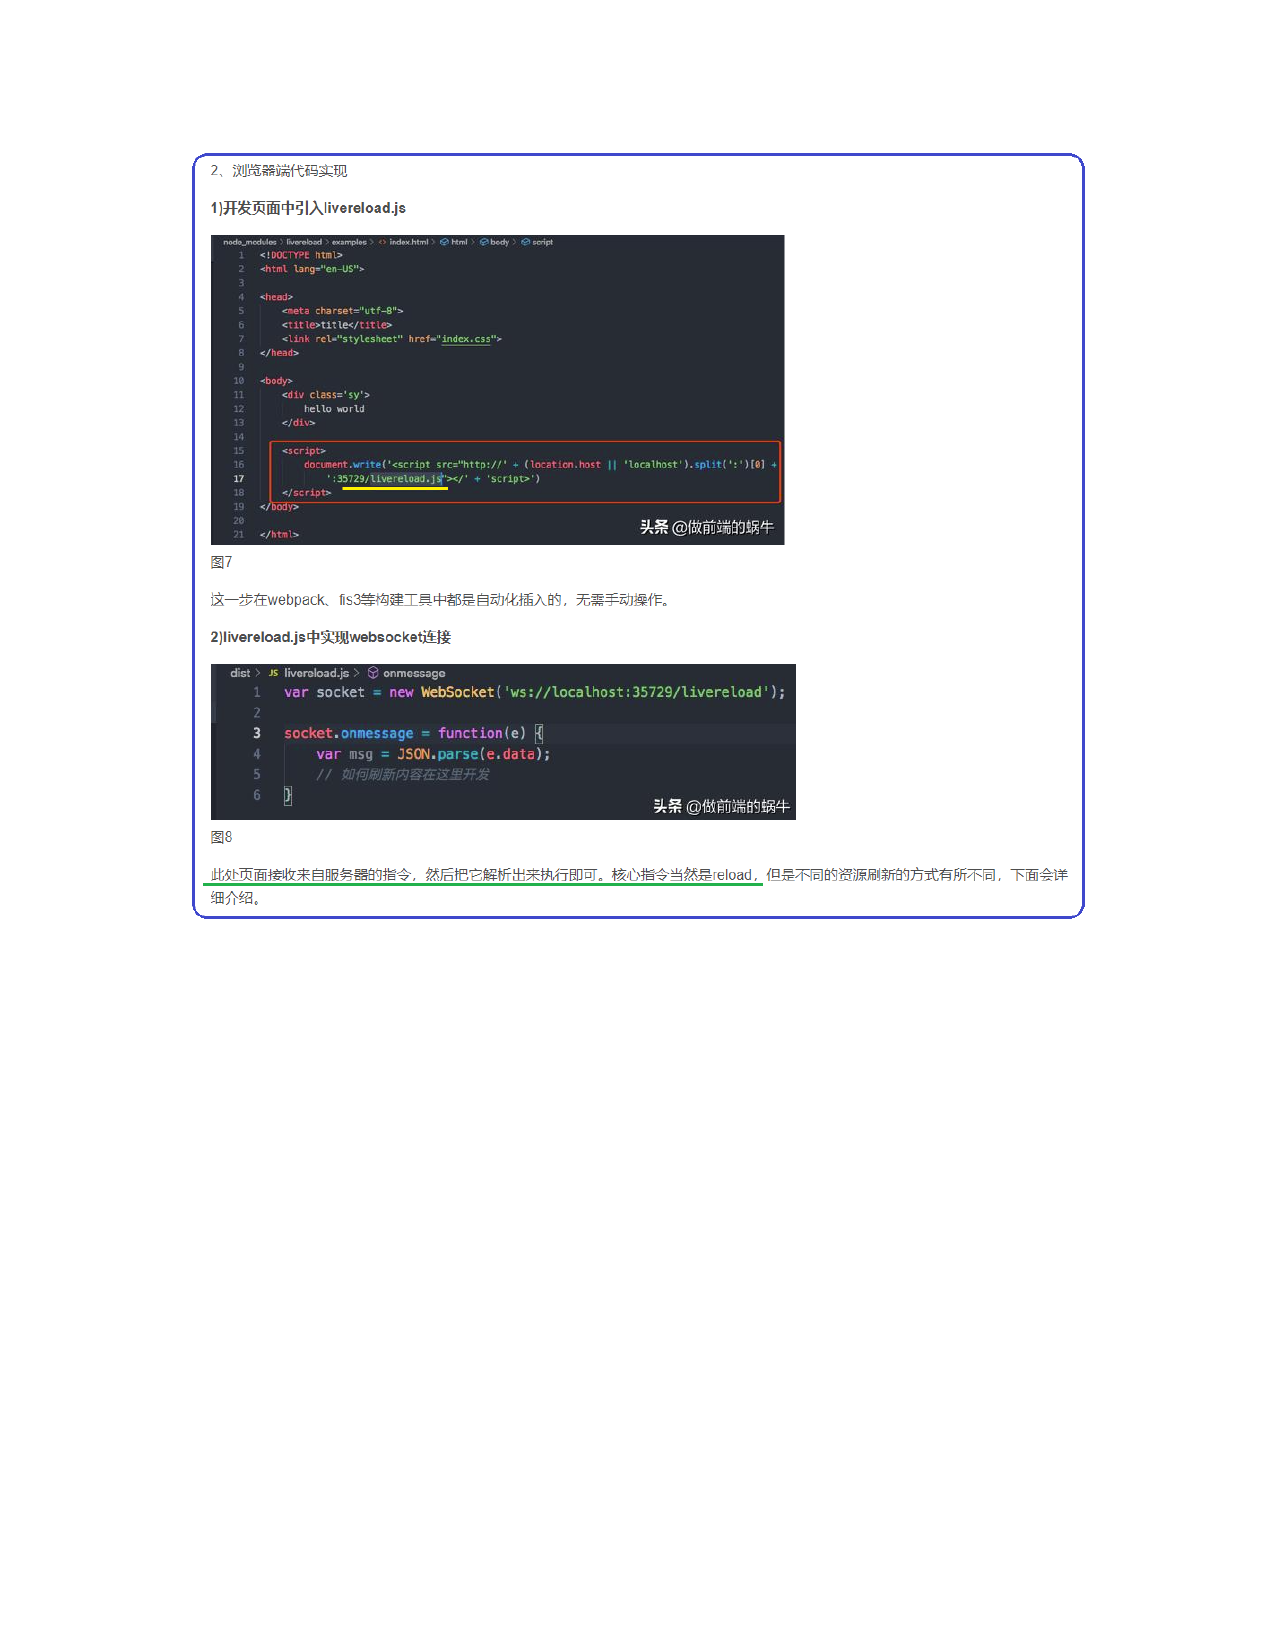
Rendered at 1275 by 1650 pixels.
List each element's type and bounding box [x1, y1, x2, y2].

picture [187, 150, 1087, 924]
